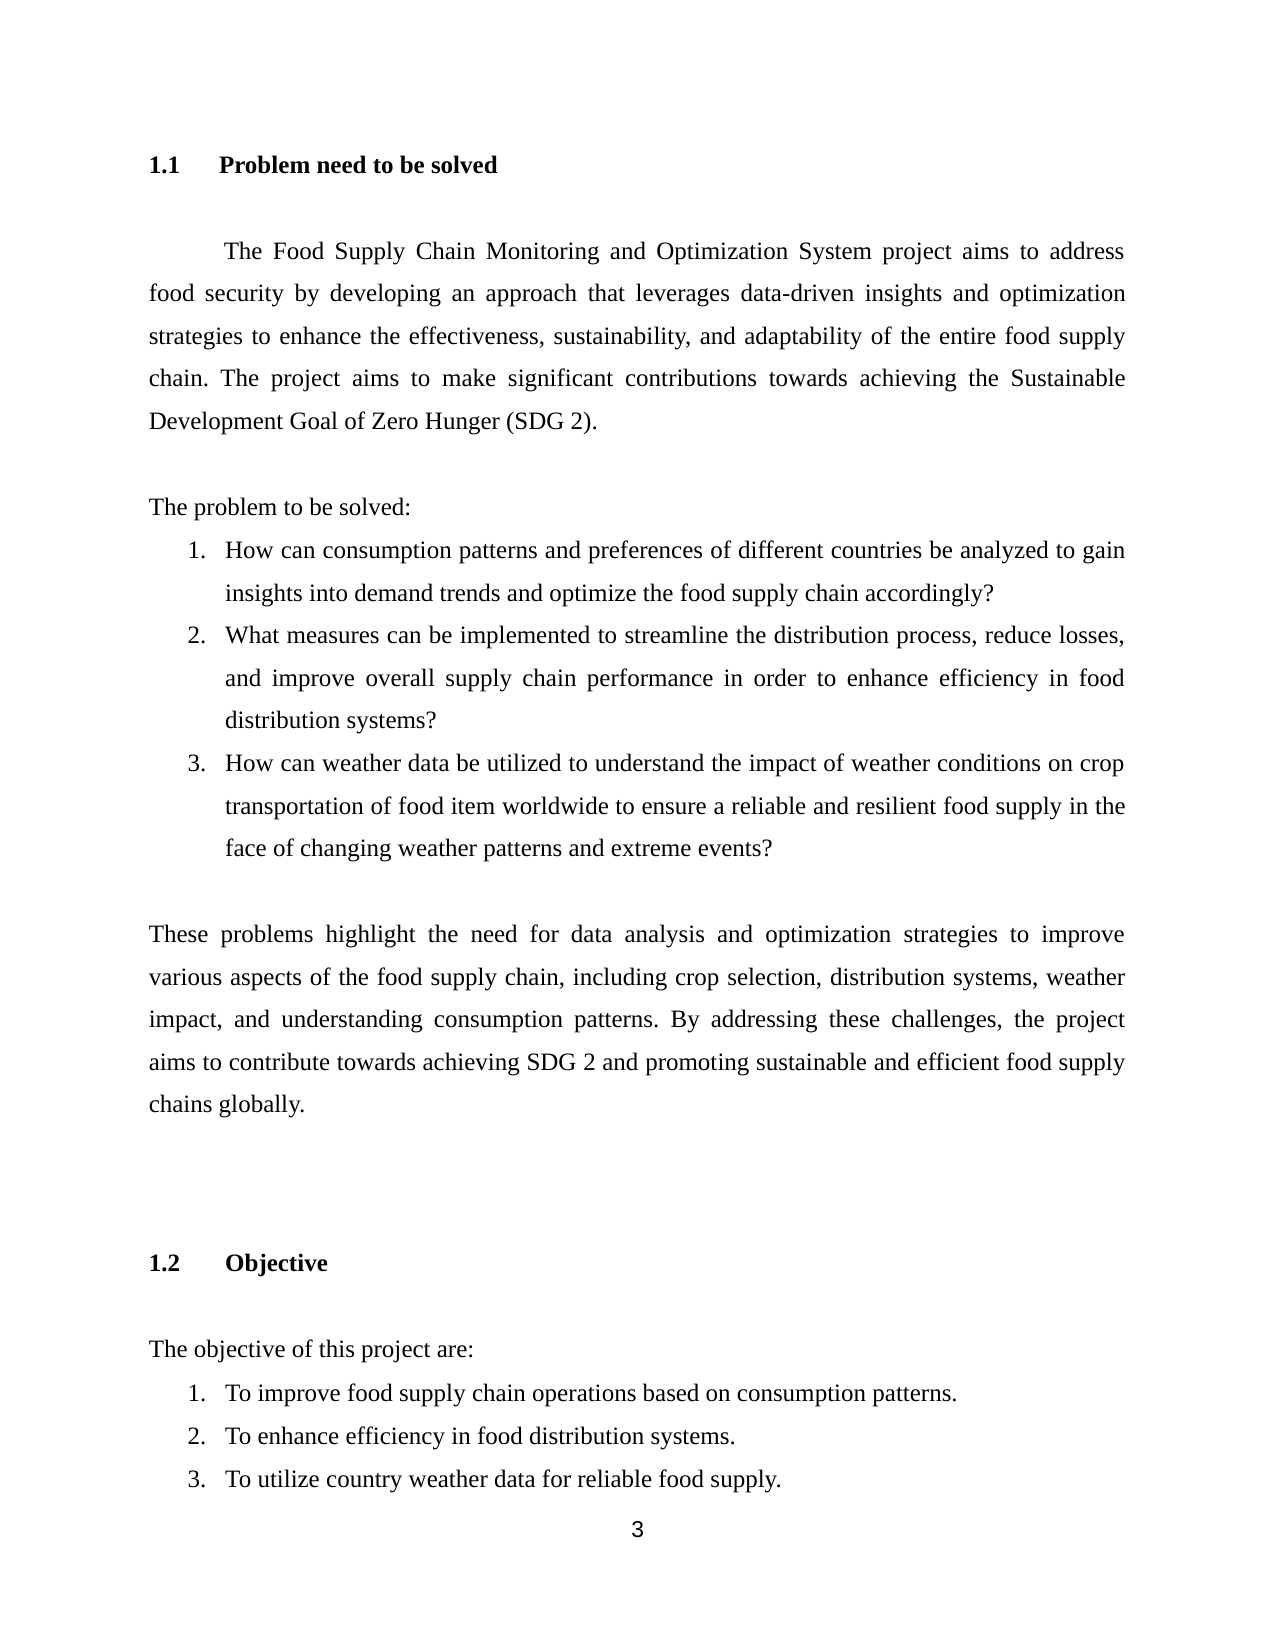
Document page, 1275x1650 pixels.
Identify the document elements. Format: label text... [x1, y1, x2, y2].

text These problems highlight the need for data analysis and optimization strategies to improve various aspects of the food supply chain, including crop selection, distribution systems, weather impact, and understanding consumption patterns. By addressing these challenges, the project aims to contribute towards achieving SDG 2 and promoting sustainable and efficient food supply chains globally. [148, 919, 1126, 1118]
list What measures can be implemented to streamline the distribution process, reduce losses, and improve overall supply chain performance in order to enhance efficiency in food distribution systems? [187, 621, 1126, 734]
list How can weather data be utilized to understand the impact of weather conditions on crop transportation of food item worldwide to ensure a reliable and resilient food supply in the face of changing weather patterns and extreme events? [187, 748, 1126, 862]
text The problem to be solved: [148, 492, 1126, 520]
list To enhance efficiency in food distribution systems. [187, 1421, 1126, 1449]
list To improve food supply chain operations based on consumption patterns. [187, 1378, 1126, 1406]
text The Food Supply Chain Monitoring and Optimization System project aims to address food security by developing an approach that leverages data-driven insights and optimization strategies to enhance the effectiveness, sustainability, and adaptability of the entire food supply chain. The project aims to make significant contributions towards achieving the Sustainable Development Goal of Zero Hunger (SDG 2). [148, 236, 1126, 435]
list How can consumption patterns and preferences of different countries be analyzed to gain insights into demand trends and optimize the food supply chain accordingly? [187, 535, 1126, 606]
text The objective of this project are: [148, 1334, 1126, 1363]
subtitle 1.2 Objective [148, 1248, 1201, 1277]
subtitle 1.1 Problem need to be solved [148, 150, 1201, 179]
list To utilize country weather data for reliable food supply. [187, 1464, 1126, 1493]
